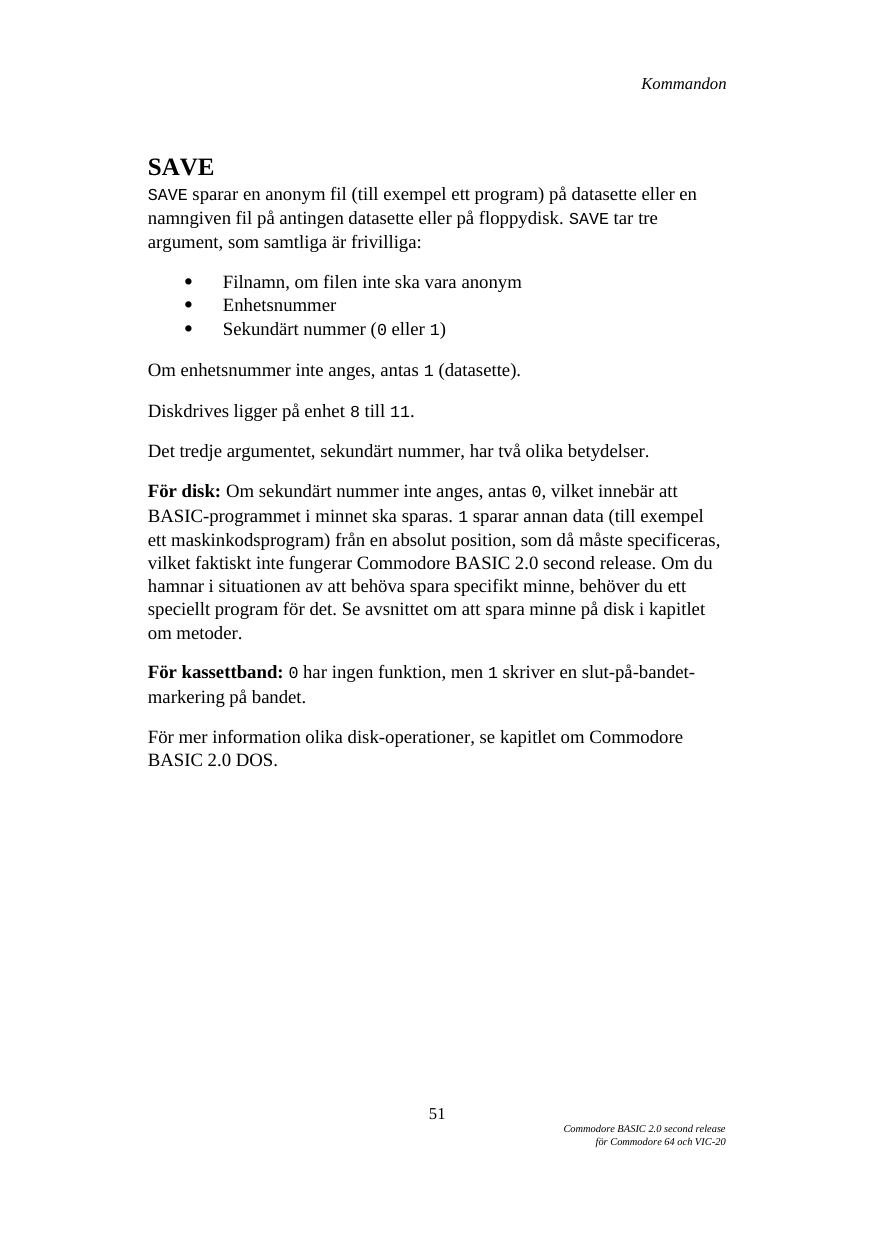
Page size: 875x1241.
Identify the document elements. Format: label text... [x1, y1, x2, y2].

list Sekundärt nummer (0 eller 1) [185, 318, 726, 340]
text För kassettband: 0 har ingen funktion, men 1 skriver en slut-på-bandet-markering på bandet. [148, 661, 726, 707]
text För mer information olika disk-operationer, se kapitlet om Commodore BASIC 2.0 DOS. [148, 726, 726, 770]
text Diskdrives ligger på enhet 8 till 11. [148, 399, 726, 422]
text SAVE sparar en anonym fil (till exempel ett program) på datasette eller en namngiven fil på antingen datasette eller på floppydisk. SAVE tar tre argument, som samtliga är frivilliga: [148, 183, 726, 253]
list Filnamn, om filen inte ska vara anonym [185, 271, 726, 293]
text För disk: Om sekundärt nummer inte anges, antas 0, vilket innebär att BASIC-programmet i minnet ska sparas. 1 sparar annan data (till exempel ett maskinkodsprogram) från en absolut position, som då måste specificeras, vilket faktiskt inte fungerar Commodore BASIC 2.0 second release. Om du hamnar i situationen av att behöva spara specifikt minne, behöver du ett speciellt program för det. Se avsnittet om att spara minne på disk i kapitlet om metoder. [148, 480, 726, 643]
text Det tredje argumentet, sekundärt nummer, har två olika betydelser. [148, 440, 726, 462]
text Om enhetsnummer inte anges, antas 1 (datasette). [148, 358, 726, 381]
list Enhetsnummer [185, 294, 726, 316]
subtitle SAVE [148, 152, 726, 181]
